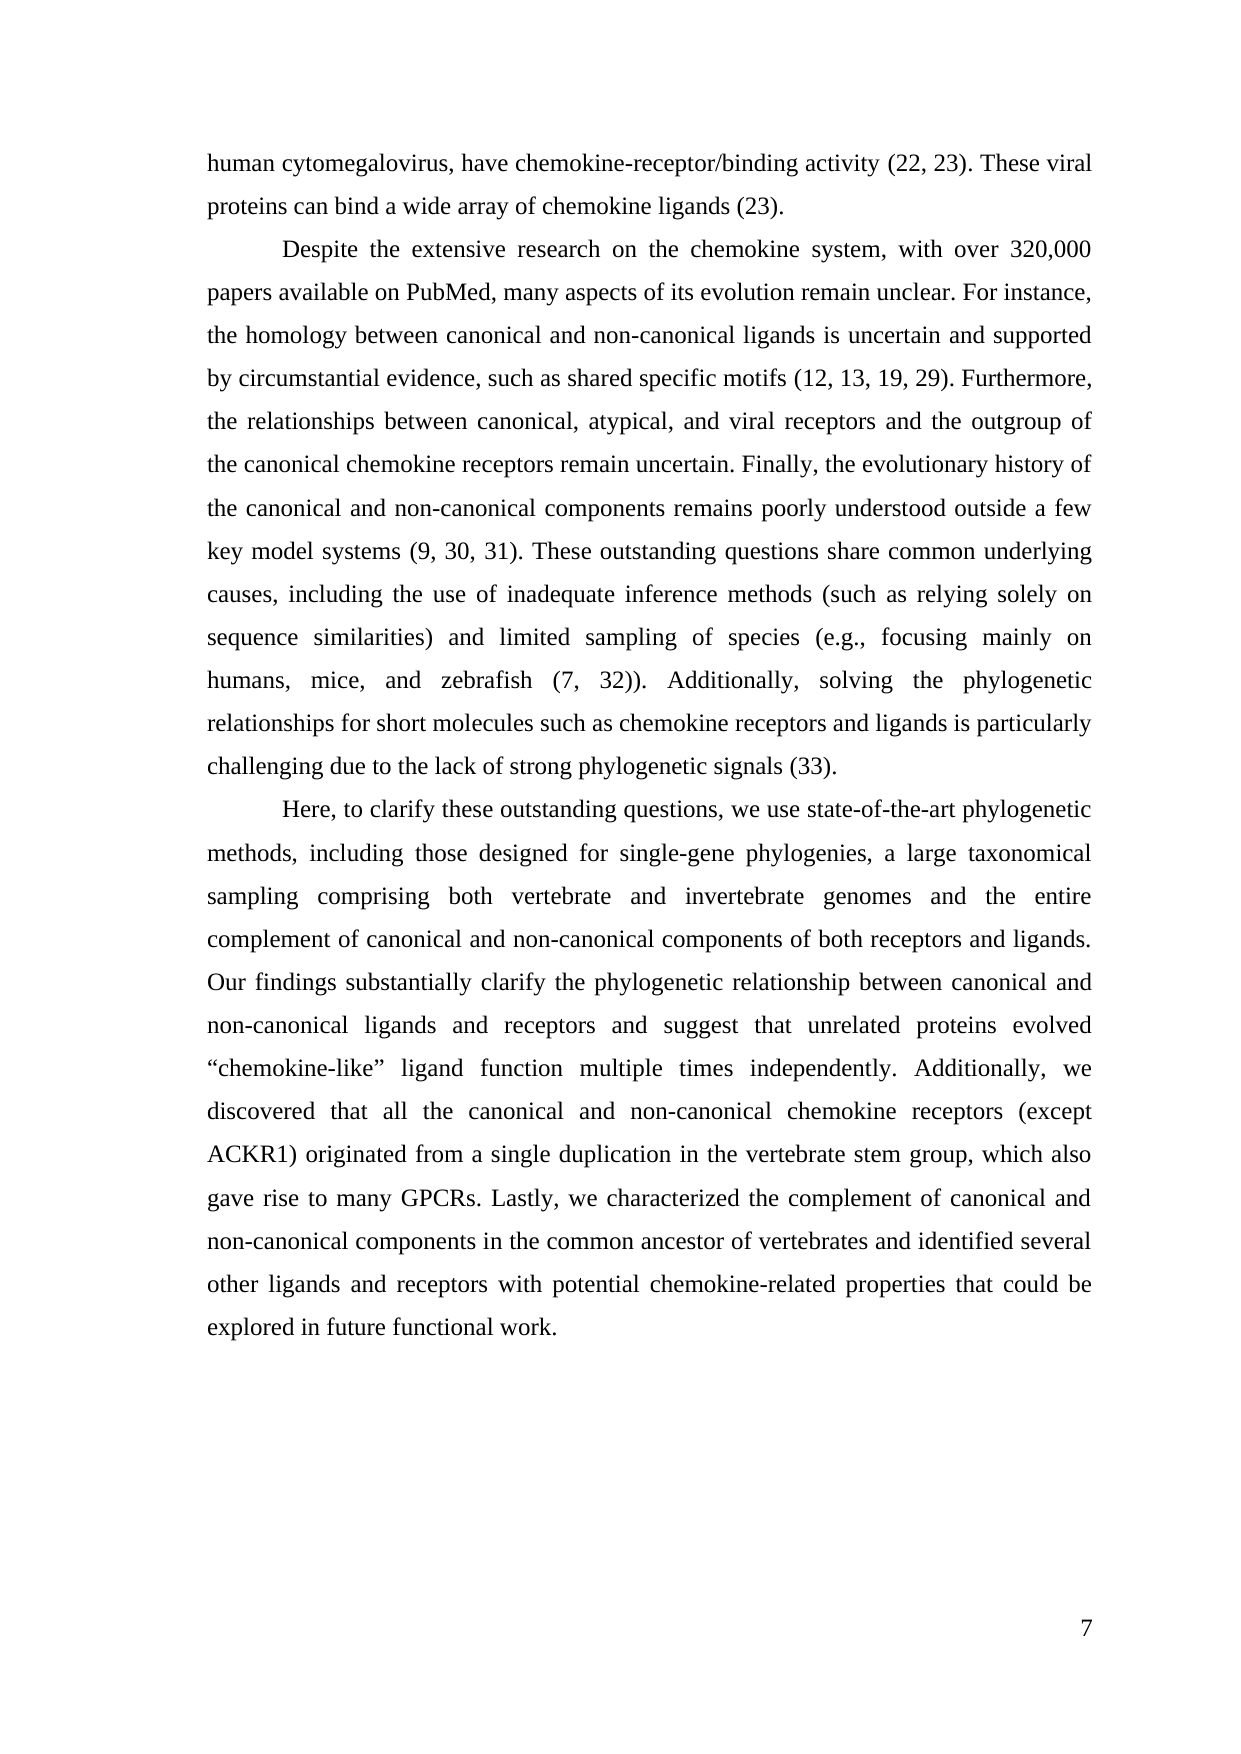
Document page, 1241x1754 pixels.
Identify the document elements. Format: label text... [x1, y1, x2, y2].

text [207, 148, 1092, 219]
text Despite the extensive research on the chemokine system, with over 320,000 papers available on PubMed, many aspects of its evolution remain unclear. For instance, the homology between canonical and non-canonical ligands is uncertain and supported by circumstantial evidence, such as shared specific motifs (12, 13, 19, 29). Furthermore, the relationships between canonical, atypical, and viral receptors and the outgroup of the canonical chemokine receptors remain uncertain. Finally, the evolutionary history of the canonical and non-canonical components remains poorly understood outside a few key model systems (9, 30, 31). These outstanding questions share common underlying causes, including the use of inadequate inference methods (such as relying solely on sequence similarities) and limited sampling of species (e.g., focusing mainly on humans, mice, and zebrafish (7, 32)). Additionally, solving the phylogenetic relationships for short molecules such as chemokine receptors and ligands is particularly challenging due to the lack of strong phylogenetic signals (33). [207, 234, 1092, 780]
text Here, to clarify these outstanding questions, we use state-of-the-art phylogenetic methods, including those designed for single-gene phylogenies, a large taxonomical sampling comprising both vertebrate and invertebrate genomes and the entire complement of canonical and non-canonical components of both receptors and ligands. Our findings substantially clarify the phylogenetic relationship between canonical and non-canonical ligands and receptors and suggest that unrelated proteins evolved “chemokine-like” ligand function multiple times independently. Additionally, we discovered that all the canonical and non-canonical chemokine receptors (except ACKR1) originated from a single duplication in the vertebrate stem group, which also gave rise to many GPCRs. Lastly, we characterized the complement of canonical and non-canonical components in the common ancestor of vertebrates and identified several other ligands and receptors with potential chemokine-related properties that could be explored in future functional work. [207, 794, 1092, 1341]
